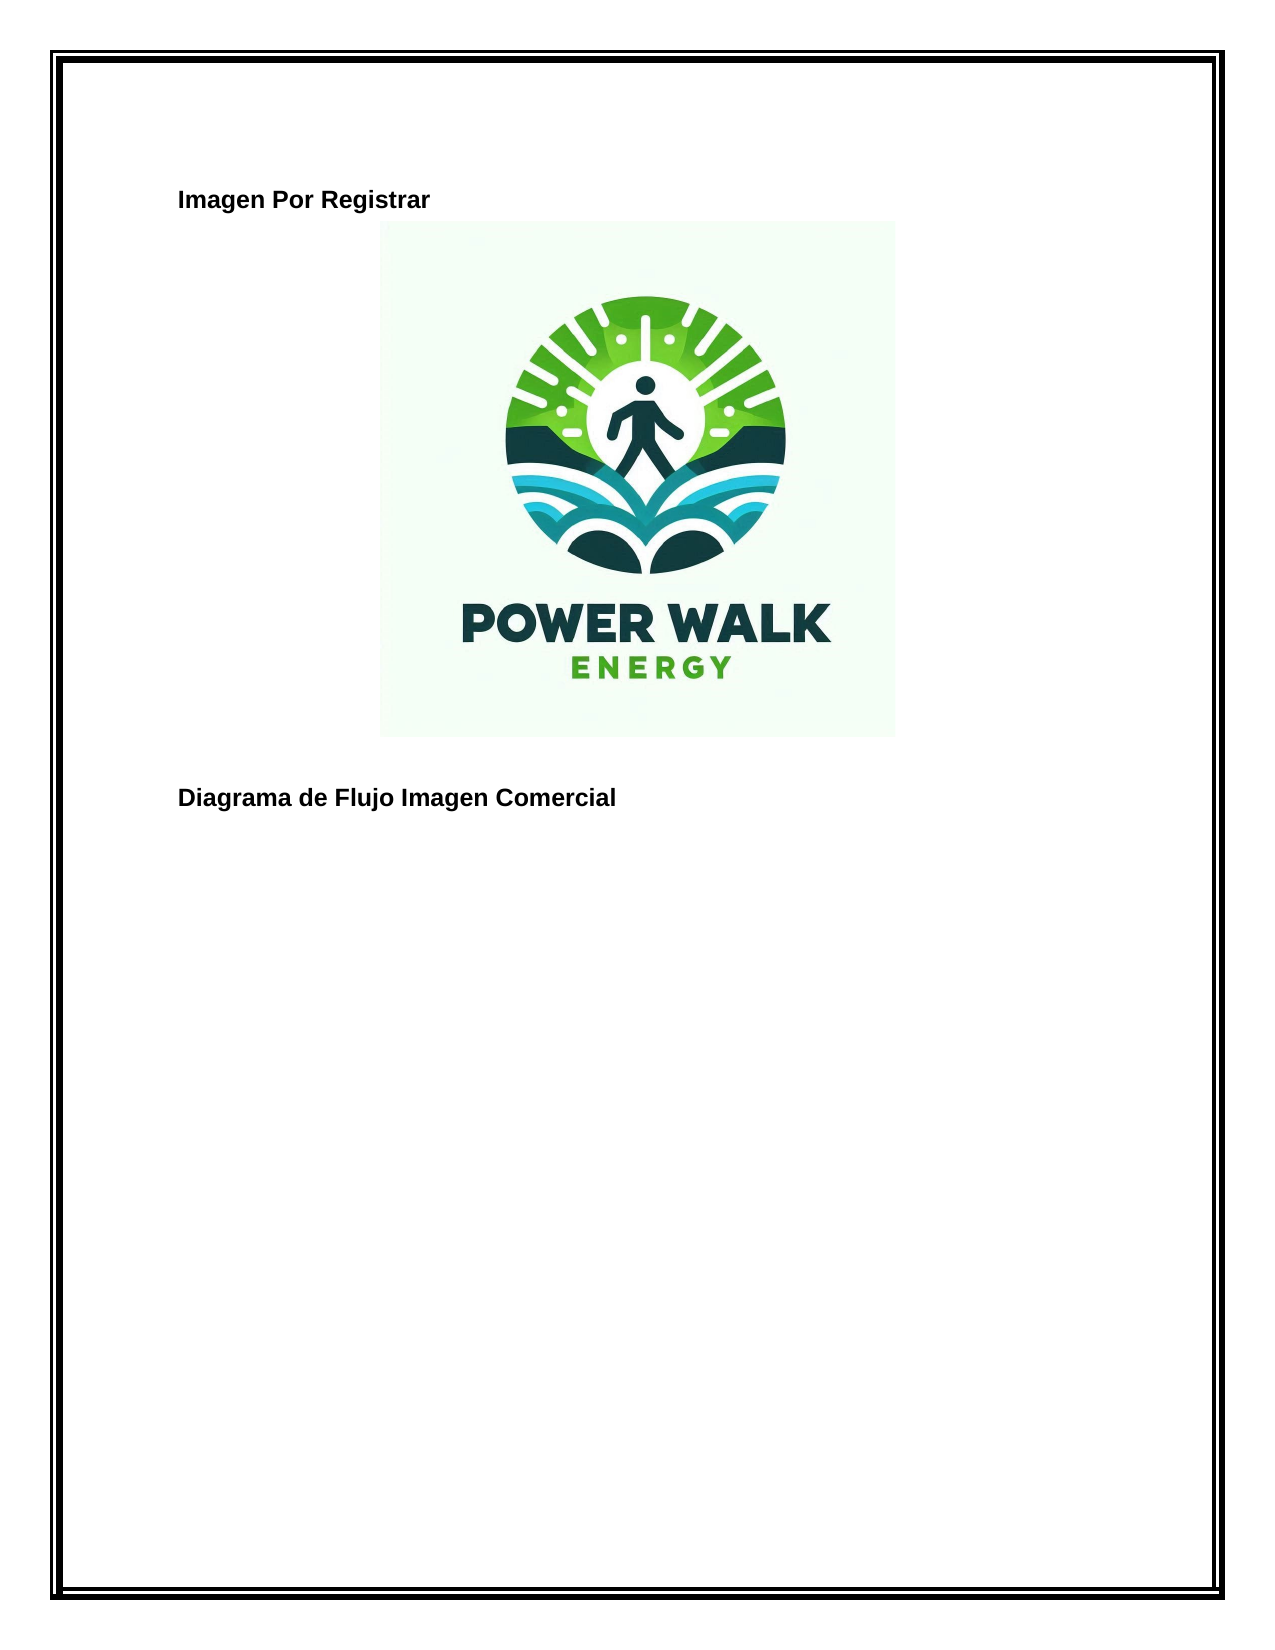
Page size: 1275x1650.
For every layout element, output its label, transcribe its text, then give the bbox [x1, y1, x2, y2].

text Diagrama de Flujo Imagen Comercial [178, 783, 1098, 811]
text Imagen Por Registrar [178, 185, 1098, 213]
picture [380, 221, 896, 737]
